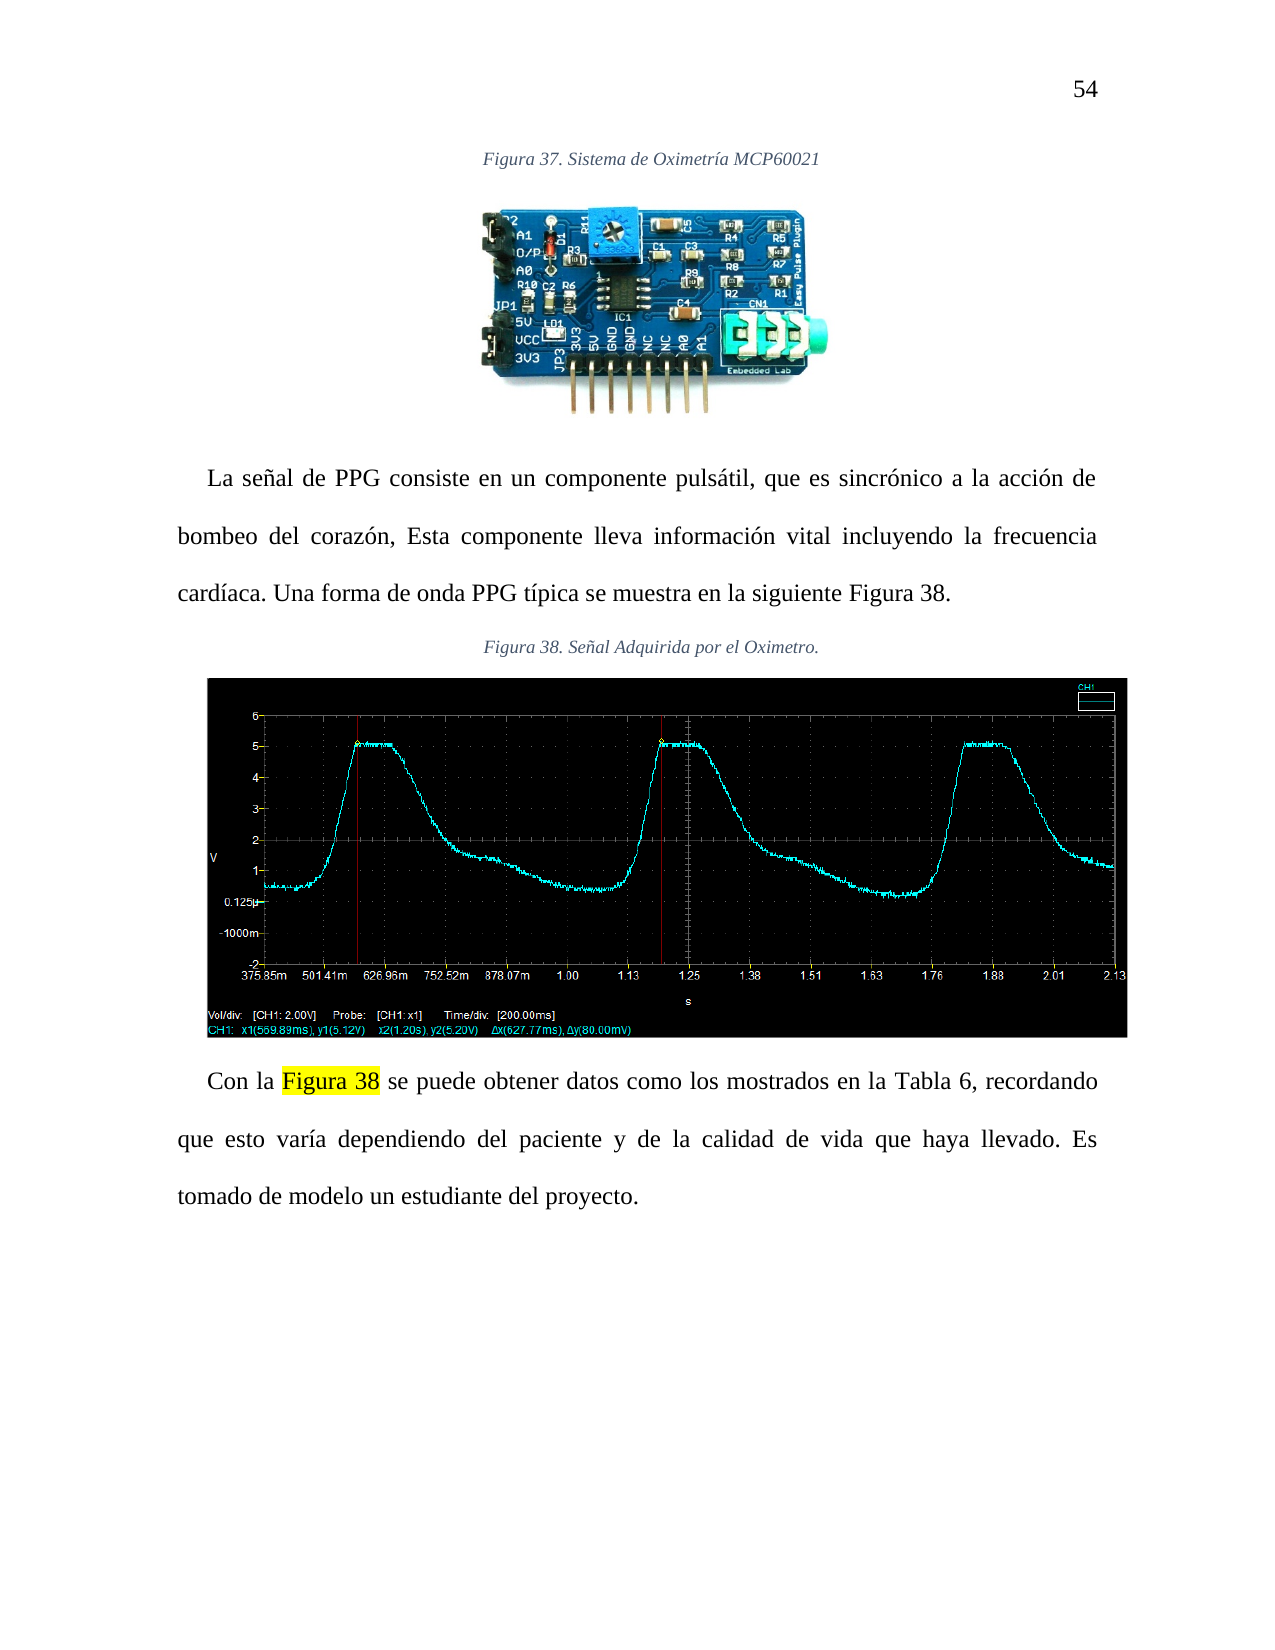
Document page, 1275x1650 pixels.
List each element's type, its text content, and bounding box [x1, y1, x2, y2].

picture [466, 190, 839, 435]
text Figura 37. Sistema de Oximetría MCP60021 [177, 148, 1098, 169]
text Con la Figura 38 se puede obtener datos como los mostrados en la Tabla 6, recordando que esto varía dependiendo del paciente y de la calidad de vida que haya llevado. Es tomado de modelo un estudiante del proyecto. [177, 1066, 1098, 1210]
text Figura 38. Señal Adquirida por el Oximetro. [177, 636, 1098, 657]
text La señal de PPG consiste en un componente pulsátil, que es sincrónico a la acción de bombeo del corazón, Esta componente lleva información vital incluyendo la frecuencia cardíaca. Una forma de onda PPG típica se muestra en la siguiente Figura 38. [177, 463, 1098, 607]
picture [206, 678, 1128, 1038]
